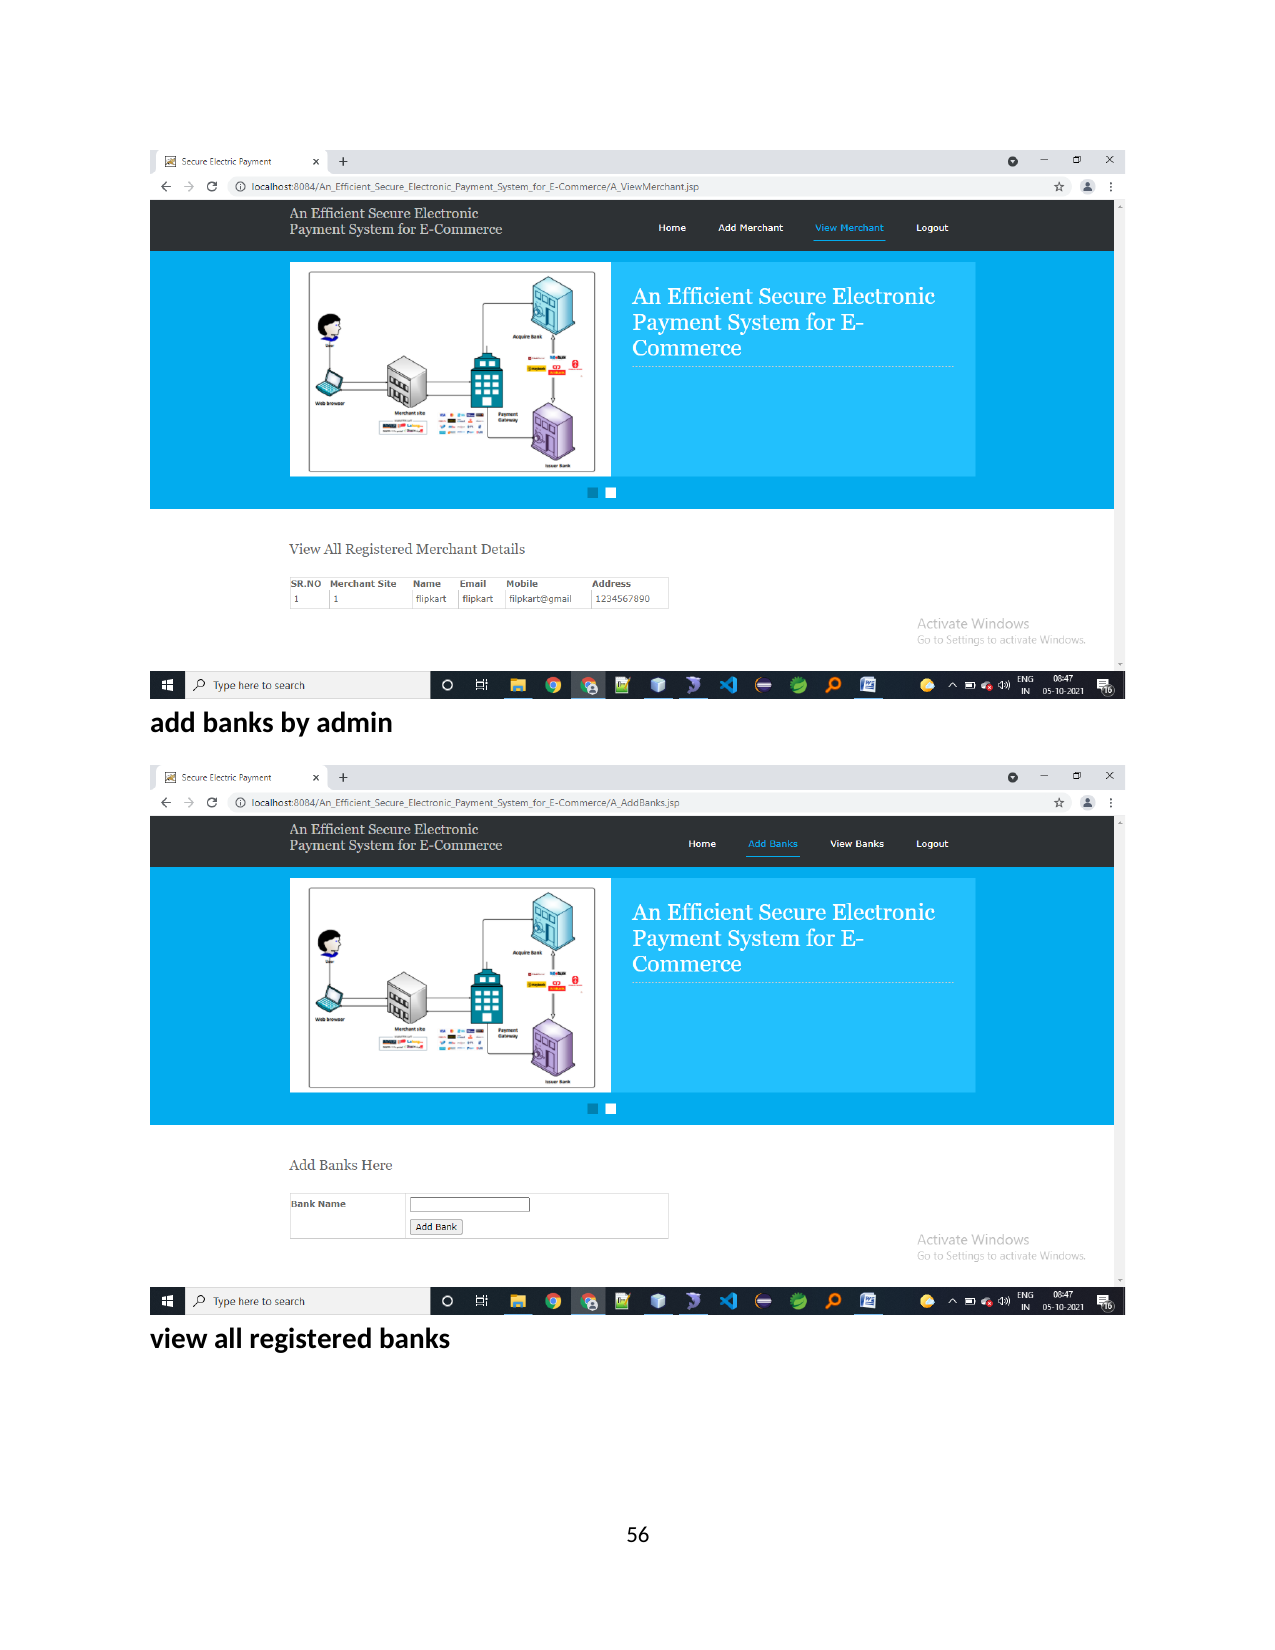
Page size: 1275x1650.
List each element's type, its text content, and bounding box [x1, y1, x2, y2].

picture [150, 150, 1125, 699]
picture [606, 1104, 615, 1113]
text view all registered banks [150, 1315, 1125, 1356]
text add banks by admin [150, 699, 1125, 740]
picture [150, 765, 1125, 1315]
picture [606, 488, 615, 497]
picture [291, 263, 974, 476]
picture [291, 879, 974, 1092]
